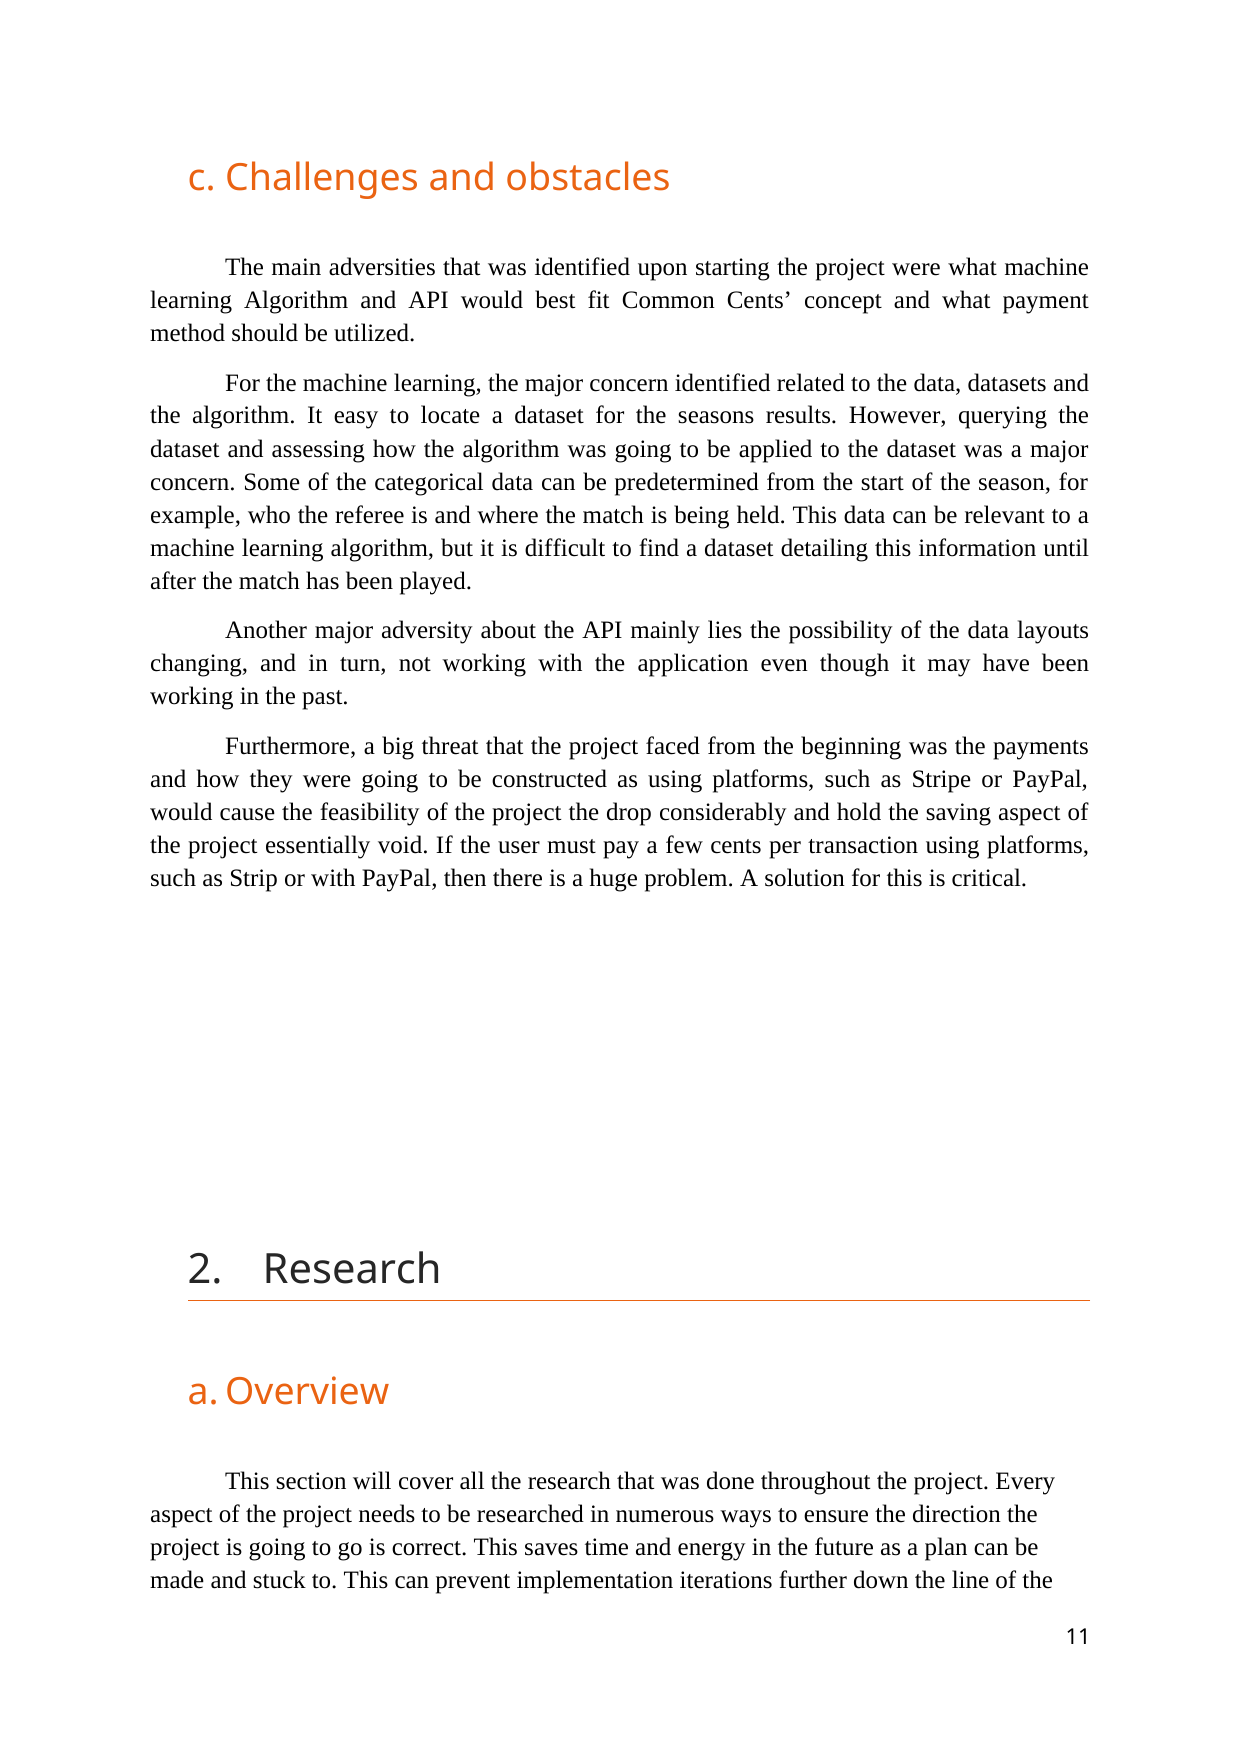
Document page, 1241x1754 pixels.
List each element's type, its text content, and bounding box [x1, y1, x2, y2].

subtitle Challenges and obstacles [187, 150, 1090, 201]
text The main adversities that was identified upon starting the project were what machine learning Algorithm and API would best fit Common Cents’ concept and what payment method should be utilized. [150, 252, 1090, 347]
subtitle Overview [187, 1364, 1090, 1415]
text Another major adversity about the API mainly lies the possibility of the data layouts changing, and in turn, not working with the application even though it may have been working in the past. [150, 615, 1090, 710]
subtitle Research [187, 1239, 1090, 1301]
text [150, 1466, 1090, 1594]
text For the machine learning, the major concern identified related to the data, datasets and the algorithm. It easy to locate a dataset for the seasons results. However, querying the dataset and assessing how the algorithm was going to be applied to the dataset was a major concern. Some of the categorical data can be predetermined from the start of the season, for example, who the referee is and where the match is being held. This data can be relevant to a machine learning algorithm, but it is difficult to find a dataset detailing this information until after the match has been played. [150, 368, 1090, 594]
text Furthermore, a big threat that the project faced from the beginning was the payments and how they were going to be constructed as using platforms, such as Stripe or PayPal, would cause the feasibility of the project the drop considerably and hold the saving aspect of the project essentially void. If the user must pay a few cents per transaction using platforms, such as Strip or with PayPal, then there is a huge problem. A solution for this is critical. [150, 731, 1090, 892]
